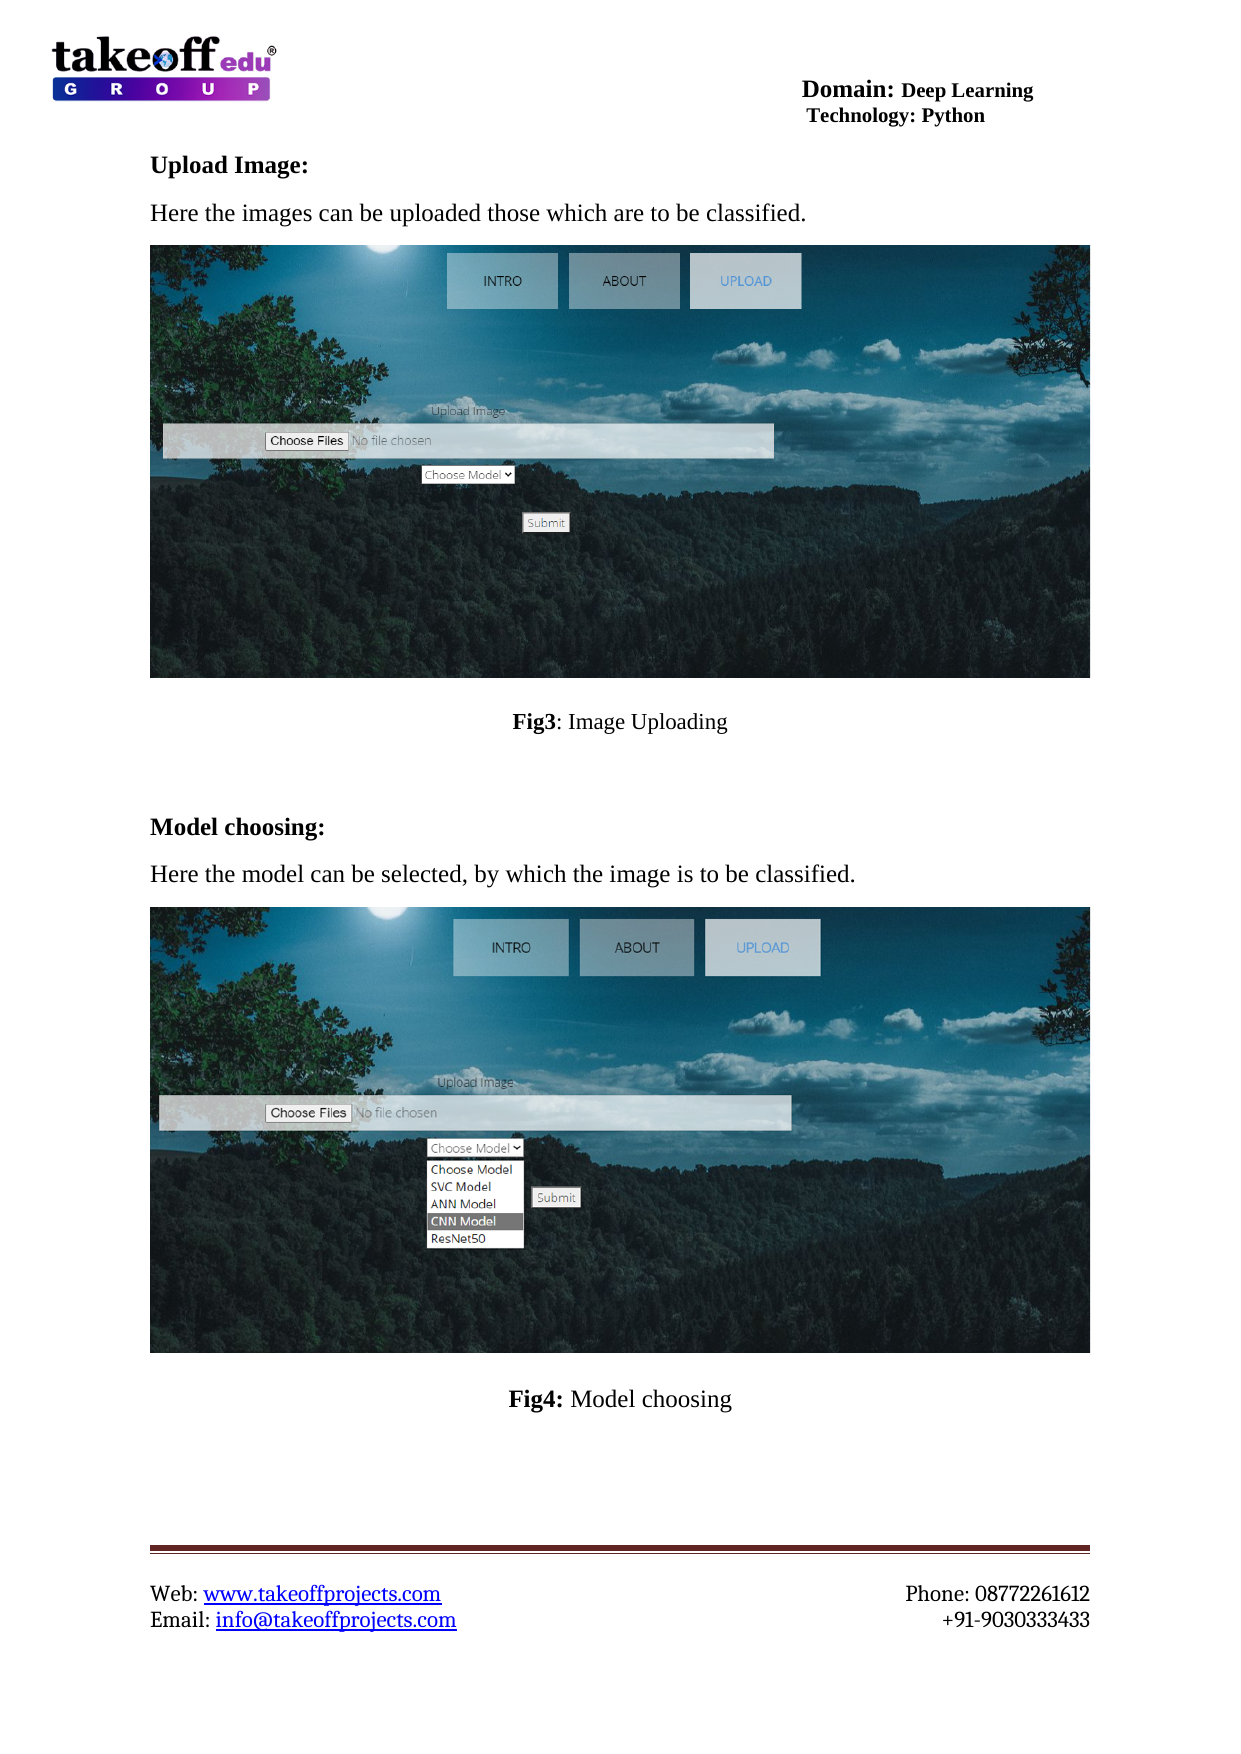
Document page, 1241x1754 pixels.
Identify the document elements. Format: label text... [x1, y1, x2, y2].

text Fig3: Image Uploading [150, 708, 1090, 734]
picture [150, 907, 269, 958]
picture [540, 907, 548, 913]
text Upload Image: [150, 150, 1090, 179]
picture [150, 245, 268, 292]
picture [150, 245, 1091, 678]
text Fig4: Model choosing [150, 1384, 1090, 1412]
text Here the model can be selected, by which the image is to be classified. [150, 859, 1090, 888]
text Here the images can be uploaded those which are to be classified. [150, 198, 1090, 226]
picture [150, 907, 1091, 1353]
picture [49, 32, 279, 110]
text Model choosing: [150, 812, 1090, 841]
